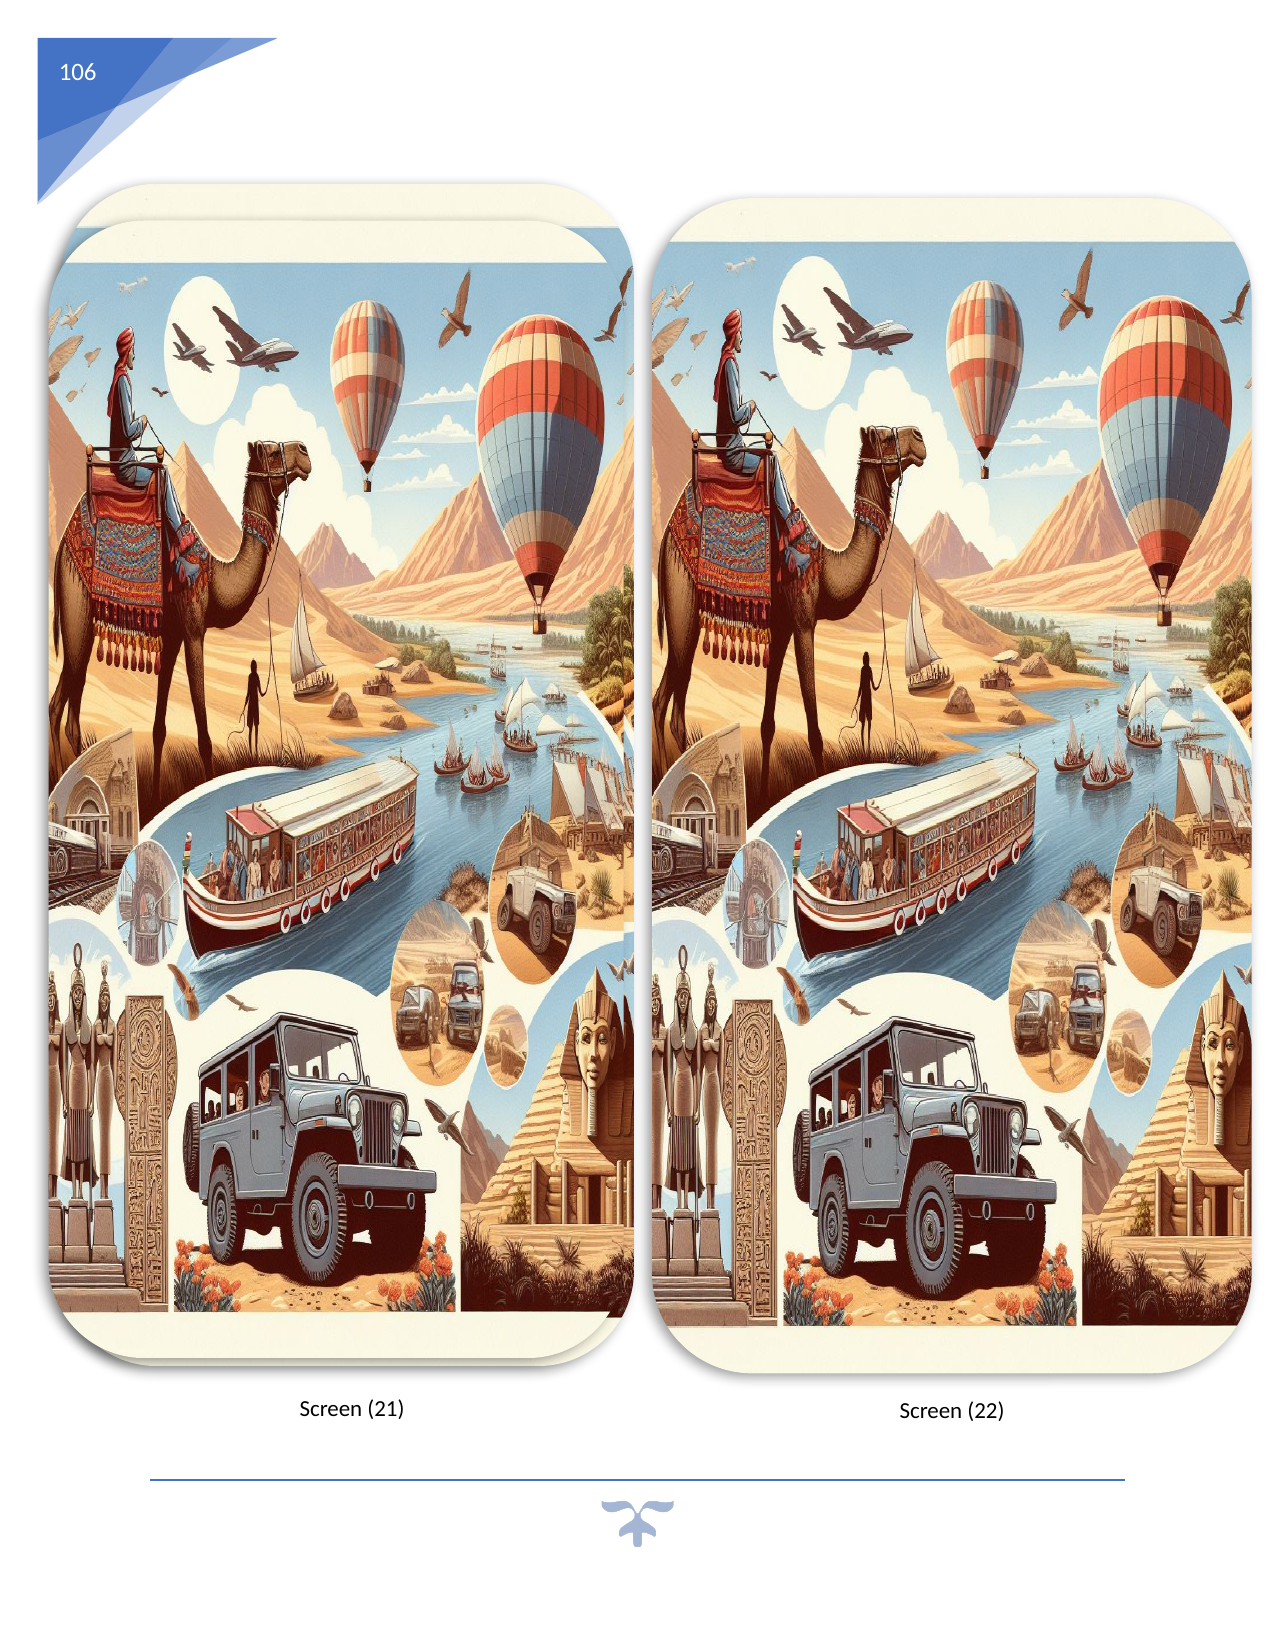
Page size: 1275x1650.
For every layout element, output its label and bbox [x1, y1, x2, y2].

picture [652, 198, 1252, 1374]
picture [37, 37, 634, 1366]
